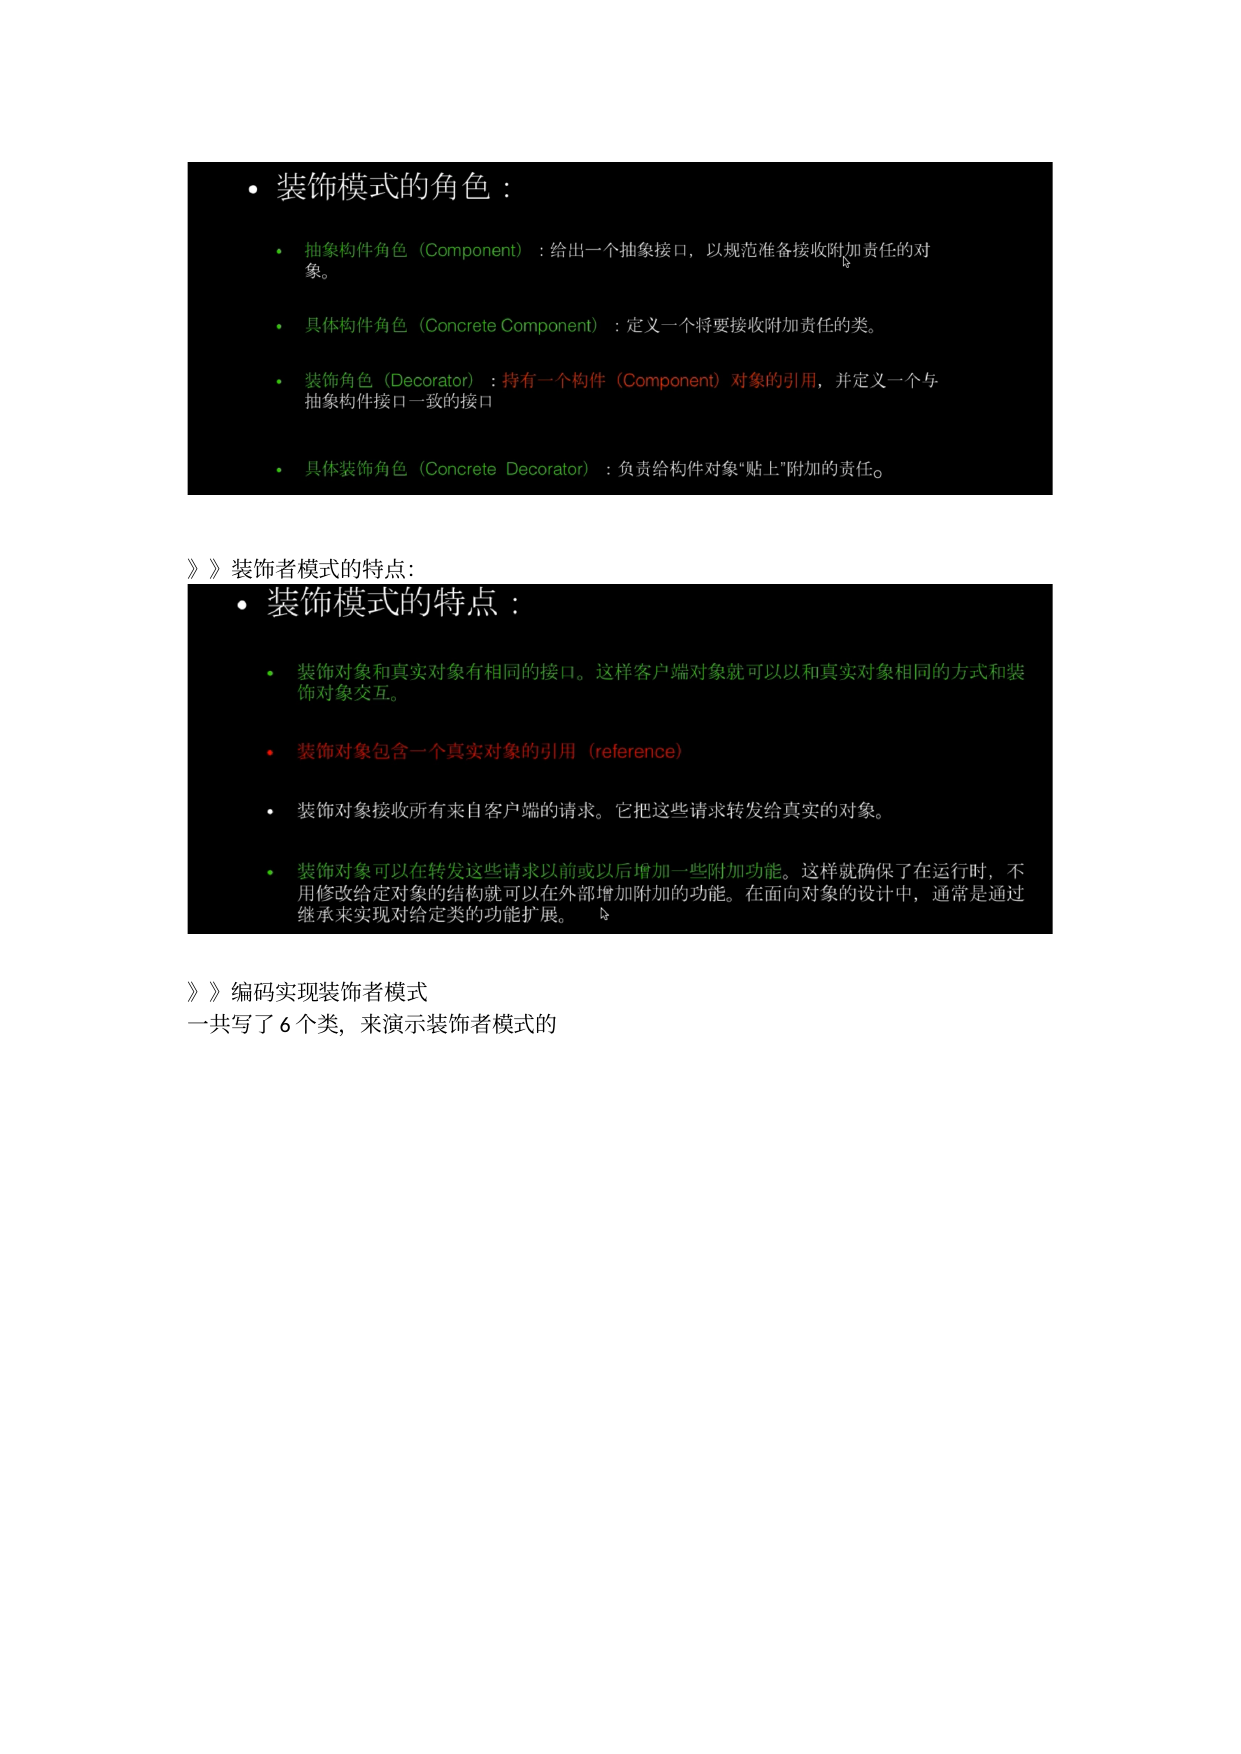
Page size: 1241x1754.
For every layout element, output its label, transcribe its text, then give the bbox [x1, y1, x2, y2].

picture [187, 584, 1053, 934]
text 一共写了6个类，来演示装饰者模式的 [187, 1007, 1053, 1039]
text 》》编码实现装饰者模式 [187, 974, 1053, 1007]
picture [187, 162, 1053, 495]
text 》》装饰者模式的特点： [187, 552, 1053, 584]
